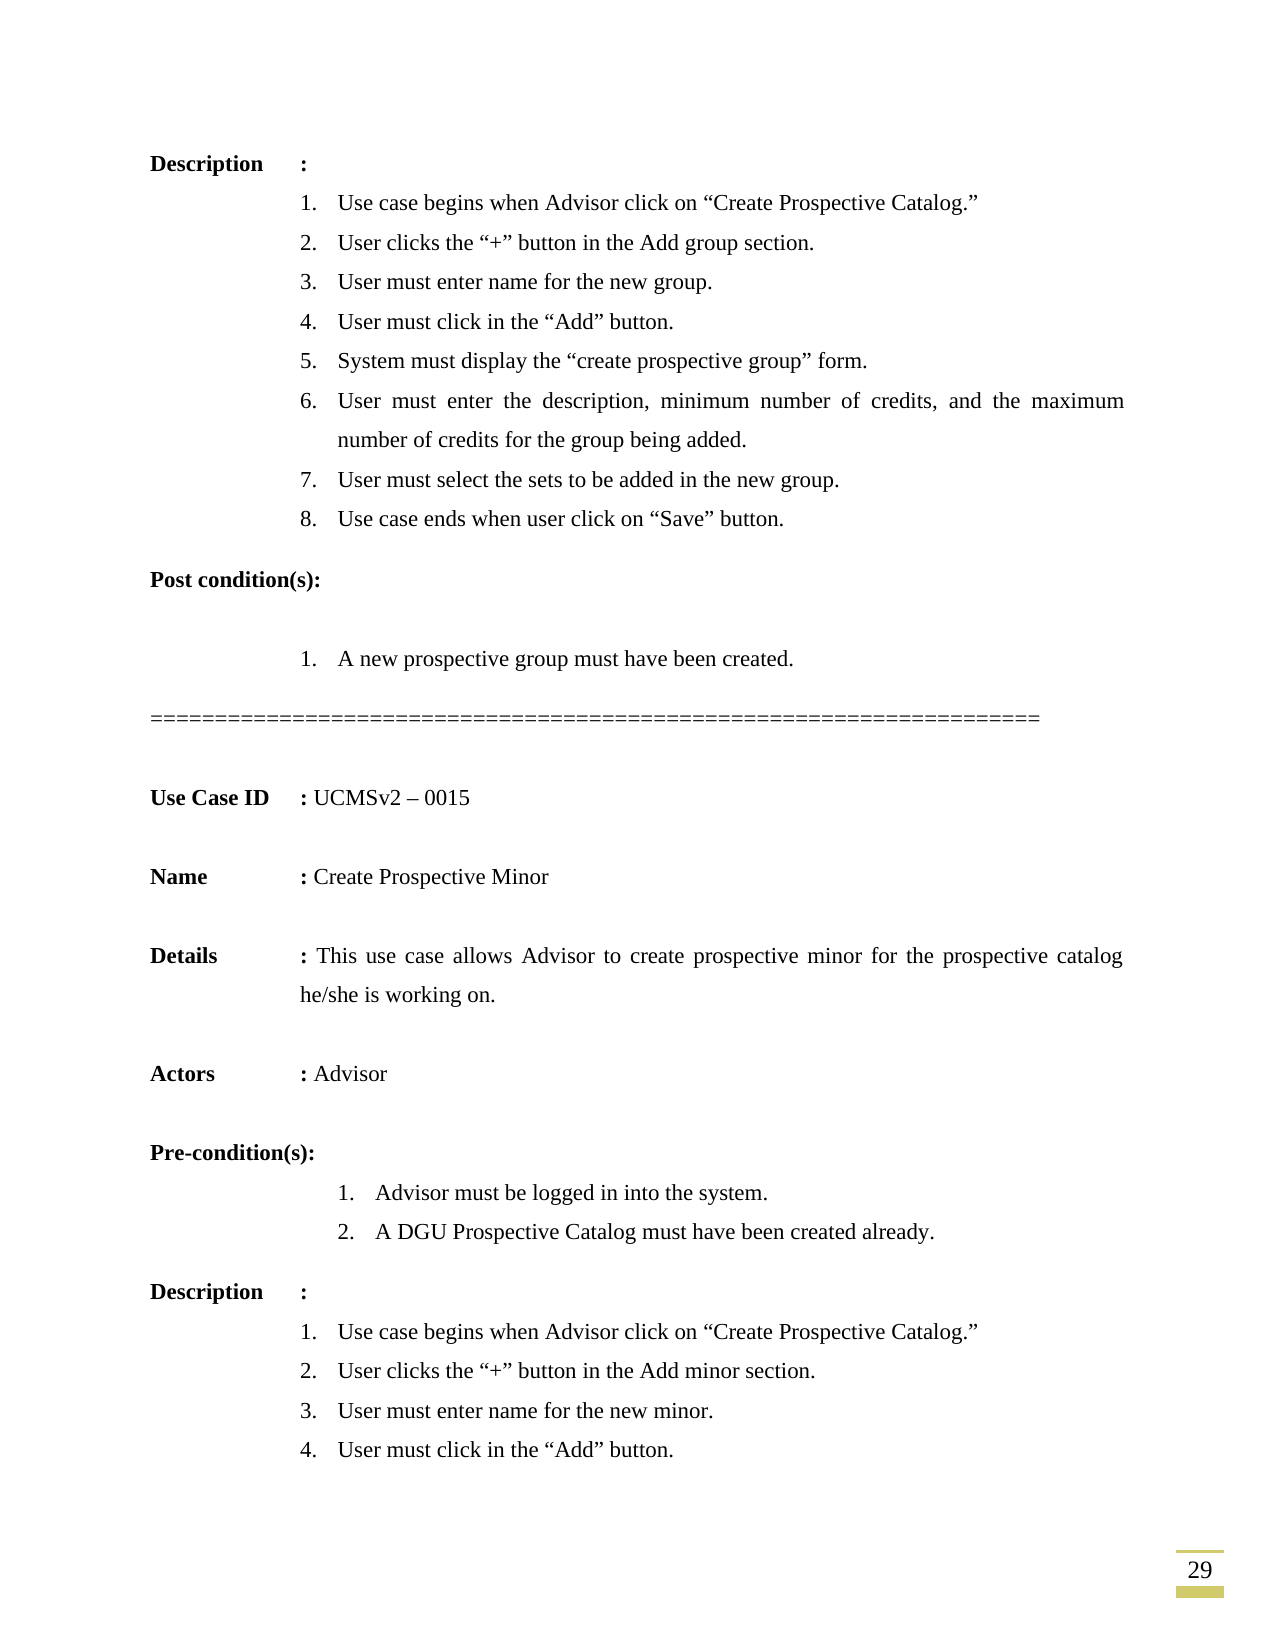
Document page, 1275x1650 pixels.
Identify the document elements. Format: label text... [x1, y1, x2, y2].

list User must click in the “Add” button. [300, 1436, 1125, 1463]
text ===================================================================== [150, 705, 1125, 731]
list System must display the “create prospective group” form. [300, 347, 1125, 374]
text Actors : Advisor [150, 1060, 1125, 1087]
text Pre-condition(s): [150, 1139, 1125, 1166]
text Use Case ID : UCMSv2 – 0015 [150, 784, 1125, 810]
text Name : Create Prospective Minor [150, 863, 1125, 889]
list A DGU Prospective Catalog must have been created already. [337, 1218, 1125, 1244]
text Description : [150, 1278, 1125, 1305]
text Post condition(s): [150, 566, 1125, 592]
list User clicks the “+” button in the Add minor section. [300, 1357, 1125, 1384]
list User clicks the “+” button in the Add group section. [300, 229, 1125, 255]
text Description : [150, 150, 1125, 176]
list Advisor must be logged in into the system. [337, 1179, 1125, 1205]
list User must enter name for the new minor. [300, 1397, 1125, 1423]
list Use case begins when Advisor click on “Create Prospective Catalog.” [300, 189, 1125, 216]
list User must click in the “Add” button. [300, 308, 1125, 334]
list A new prospective group must have been created. [300, 644, 1125, 671]
list User must enter name for the new group. [300, 268, 1125, 295]
text Details : This use case allows Advisor to create prospective minor for the prospective catalog he/she is working on. [150, 942, 1125, 1008]
list Use case ends when user click on “Save” button. [300, 505, 1125, 532]
list Use case begins when Advisor click on “Create Prospective Catalog.” [300, 1318, 1125, 1344]
list User must select the sets to be added in the new group. [300, 466, 1125, 492]
list User must enter the description, minimum number of credits, and the maximum number of credits for the group being added. [300, 387, 1125, 453]
